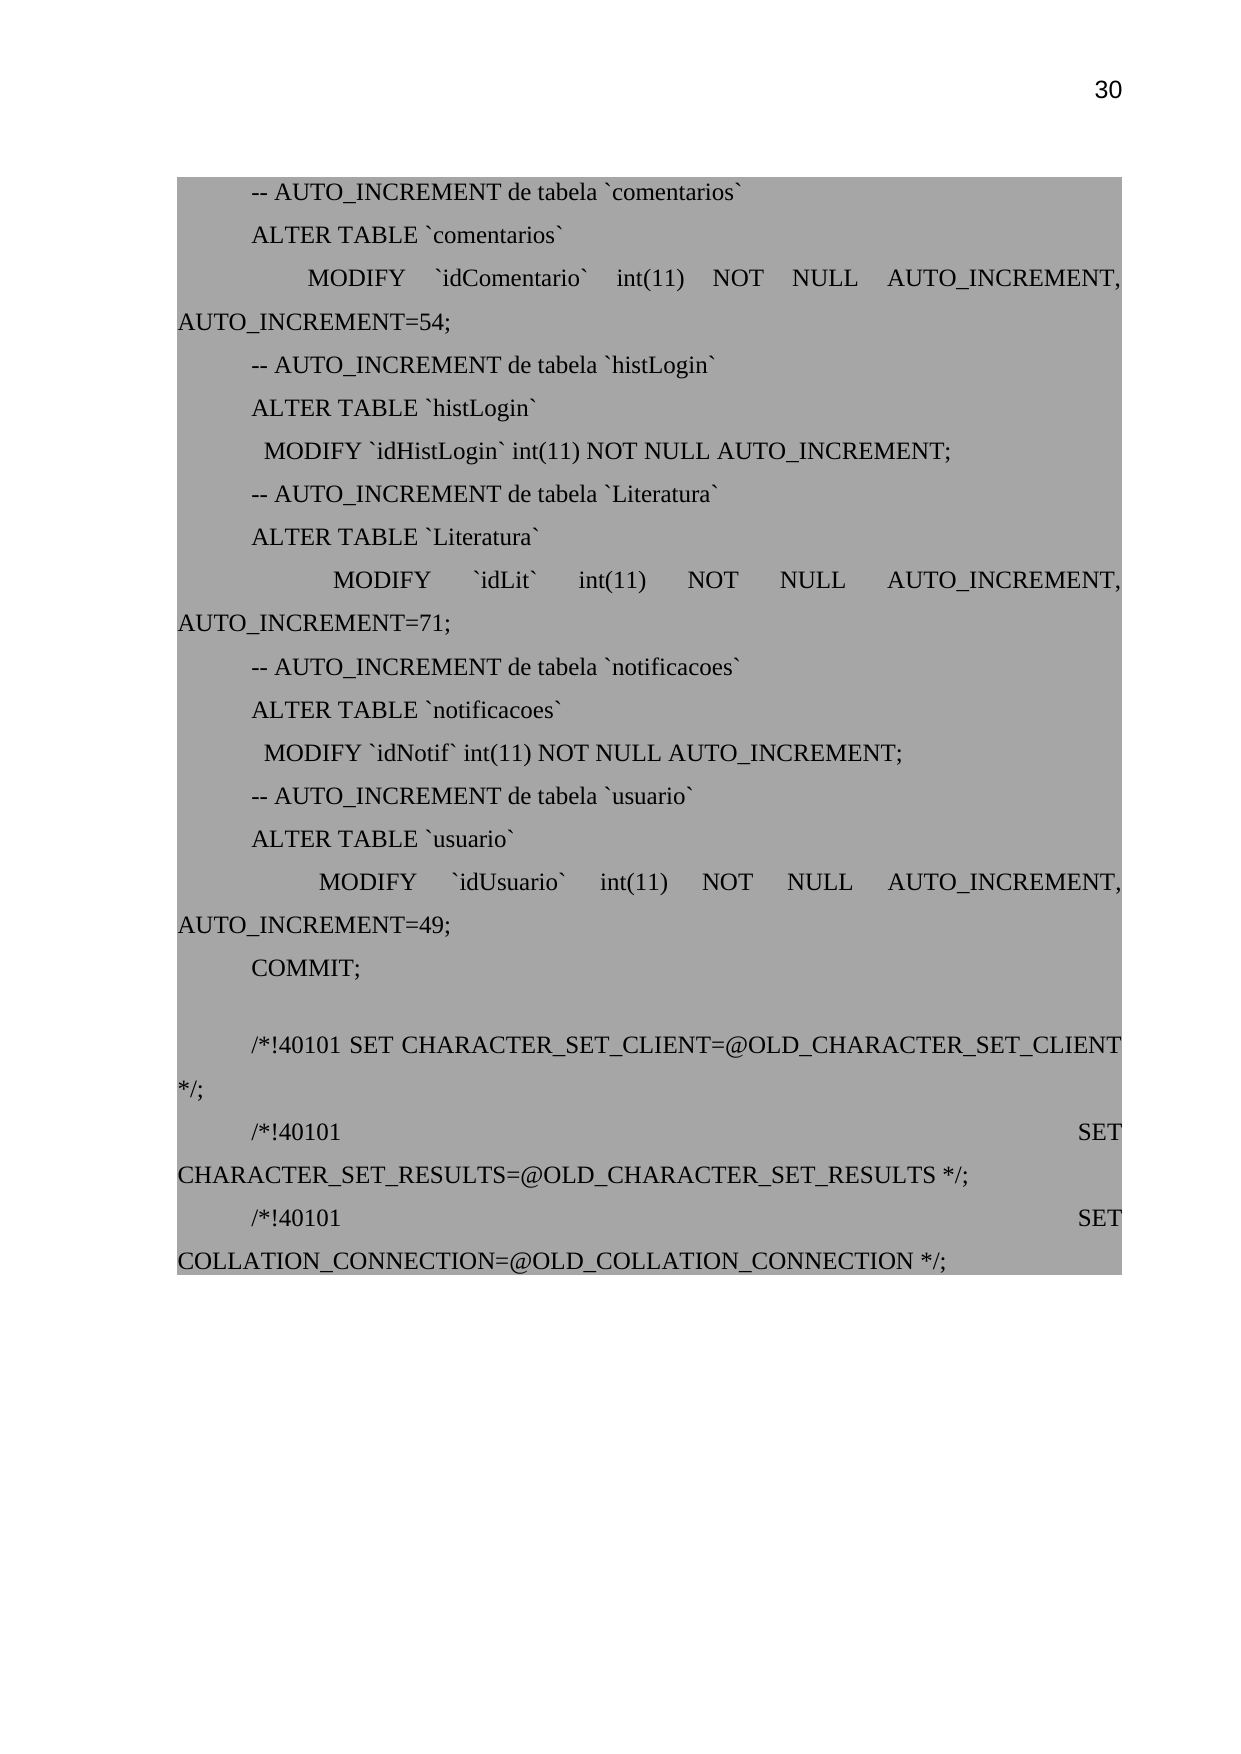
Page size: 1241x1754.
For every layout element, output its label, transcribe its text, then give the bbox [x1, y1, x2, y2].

text -- AUTO_INCREMENT de tabela `histLogin` [177, 350, 1122, 378]
text ALTER TABLE `usuario` [177, 824, 1122, 853]
text -- AUTO_INCREMENT de tabela `Literatura` [177, 479, 1122, 508]
text MODIFY `idUsuario` int(11) NOT NULL AUTO_INCREMENT, AUTO_INCREMENT=49; [177, 867, 1122, 939]
text /*!40101 SET CHARACTER_SET_CLIENT=@OLD_CHARACTER_SET_CLIENT */; [177, 1031, 1122, 1102]
text MODIFY `idHistLogin` int(11) NOT NULL AUTO_INCREMENT; [177, 436, 1122, 465]
text MODIFY `idNotif` int(11) NOT NULL AUTO_INCREMENT; [177, 738, 1122, 767]
text MODIFY `idLit` int(11) NOT NULL AUTO_INCREMENT, AUTO_INCREMENT=71; [177, 565, 1122, 637]
text -- AUTO_INCREMENT de tabela `usuario` [177, 781, 1122, 810]
text -- AUTO_INCREMENT de tabela `notificacoes` [177, 652, 1122, 680]
text -- AUTO_INCREMENT de tabela `comentarios` [177, 177, 1122, 206]
text MODIFY `idComentario` int(11) NOT NULL AUTO_INCREMENT, AUTO_INCREMENT=54; [177, 263, 1122, 335]
text ALTER TABLE `histLogin` [177, 393, 1122, 422]
text ALTER TABLE `Literatura` [177, 522, 1122, 551]
text /*!40101 SET COLLATION_CONNECTION=@OLD_COLLATION_CONNECTION */; [177, 1203, 1122, 1275]
text COMMIT; [177, 953, 1122, 982]
text ALTER TABLE `comentarios` [177, 220, 1122, 249]
text /*!40101 SET CHARACTER_SET_RESULTS=@OLD_CHARACTER_SET_RESULTS */; [177, 1117, 1122, 1189]
text ALTER TABLE `notificacoes` [177, 695, 1122, 723]
